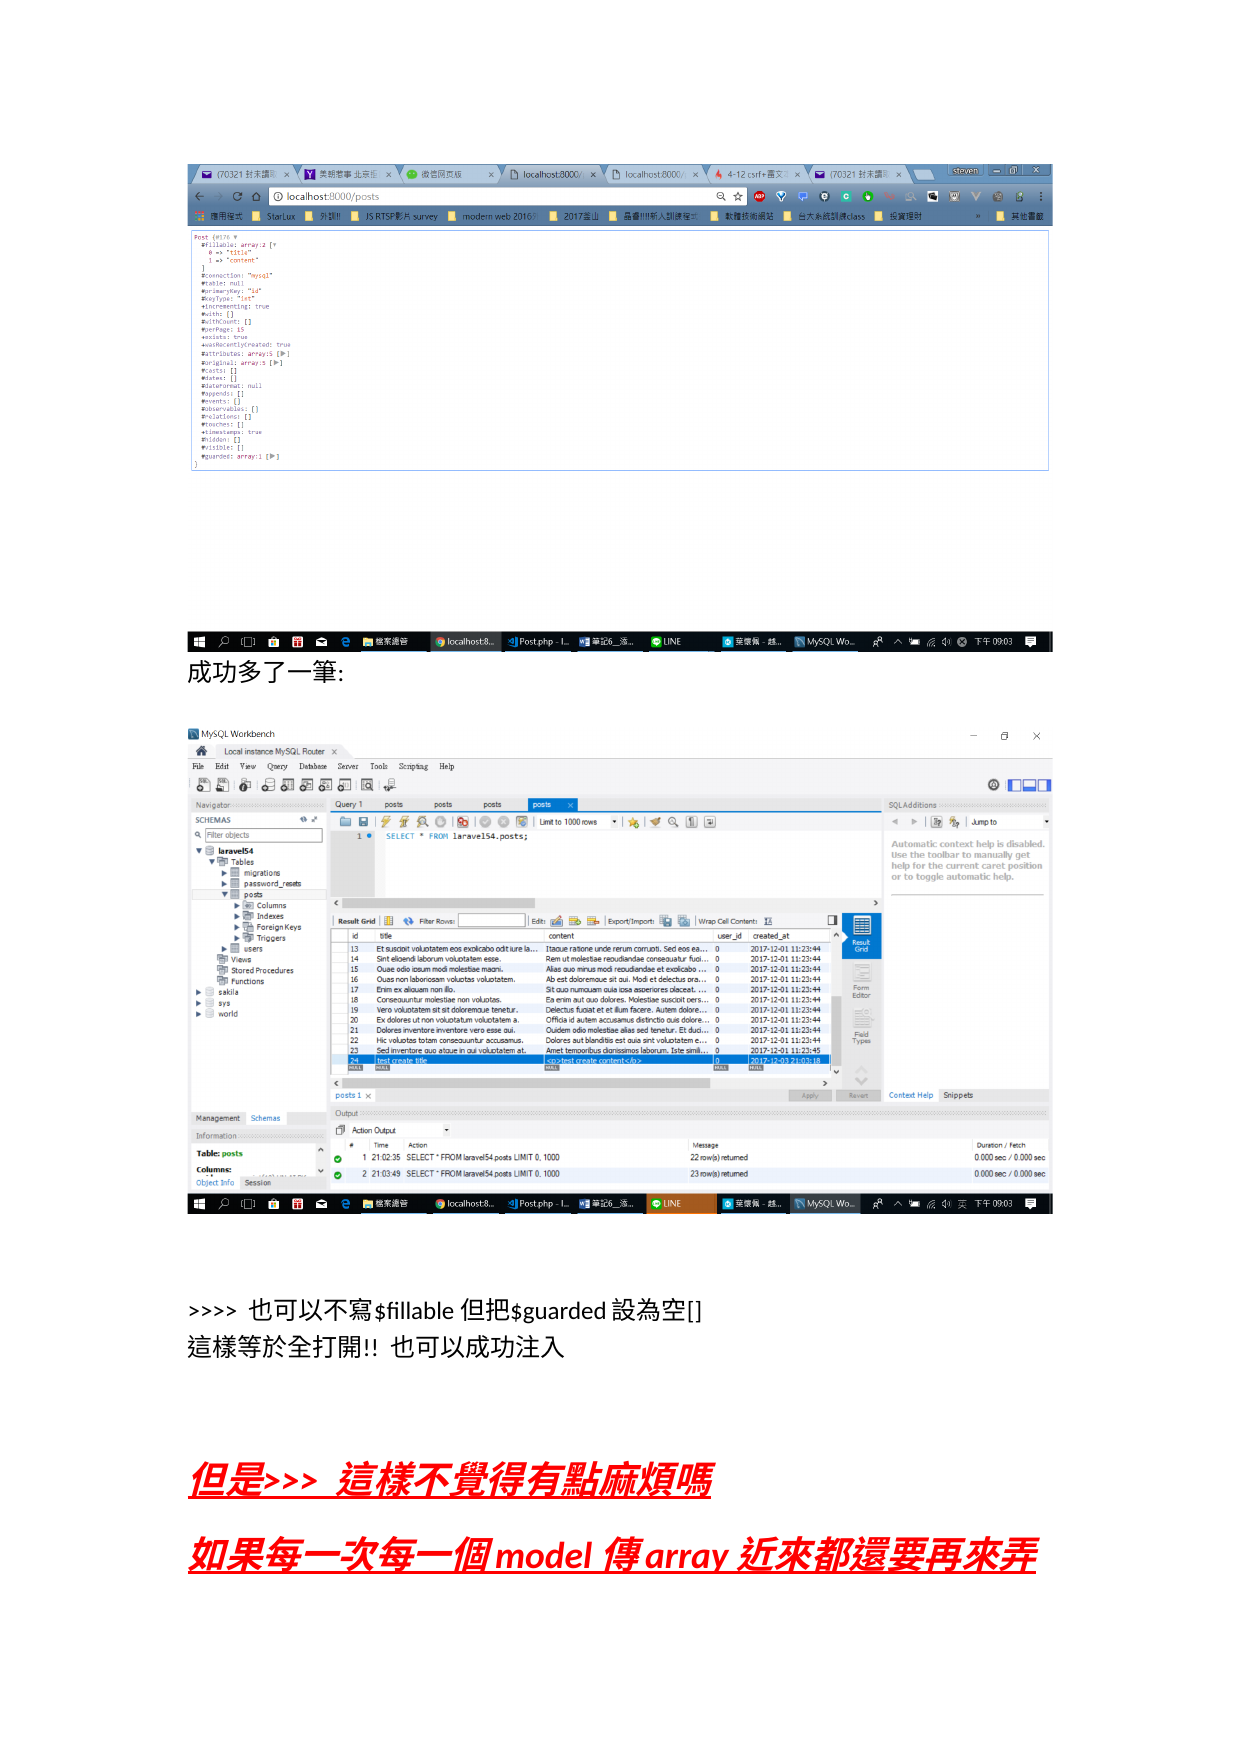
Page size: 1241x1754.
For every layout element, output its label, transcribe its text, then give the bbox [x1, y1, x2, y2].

picture [187, 727, 1053, 1214]
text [187, 1514, 1053, 1589]
text 但是>>> 這樣不覺得有點麻煩嗎 [187, 1439, 1053, 1514]
text 成功多了一筆: [187, 652, 1053, 689]
text 這樣等於全打開!! 也可以成功注入 [187, 1327, 1053, 1364]
picture [187, 164, 1053, 652]
text >>>> 也可以不寫$fillable 但把$guarded設為空[] [187, 1289, 1053, 1327]
